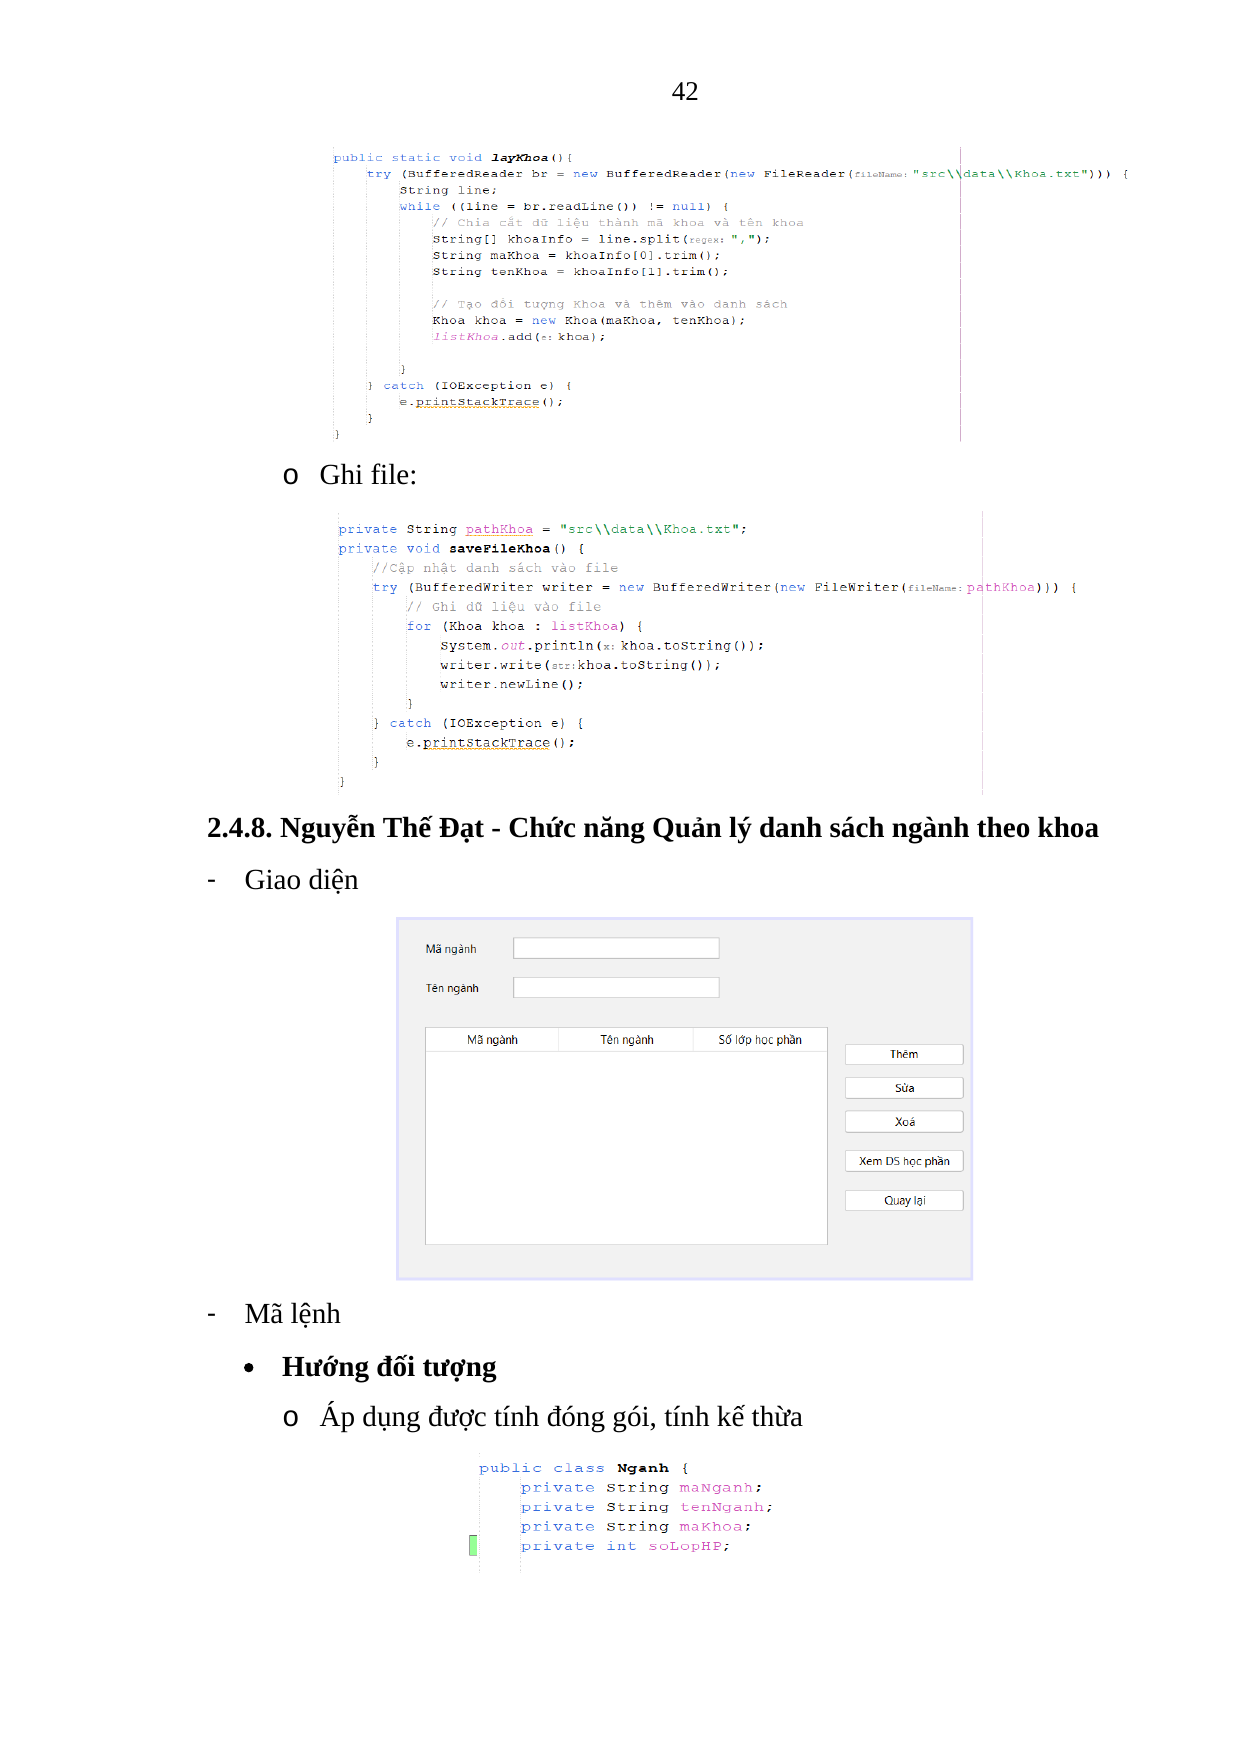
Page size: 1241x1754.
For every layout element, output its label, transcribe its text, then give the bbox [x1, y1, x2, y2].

list Mã lệnh [207, 1296, 1122, 1331]
list Hướng đối tượng [244, 1349, 1122, 1383]
picture [393, 914, 974, 1281]
picture [469, 1453, 822, 1573]
list Giao diện [207, 861, 1122, 896]
picture [319, 147, 1144, 442]
list Ghi file: [282, 457, 1122, 493]
list Áp dụng được tính đóng gói, tính kế thừa [282, 1399, 1122, 1435]
picture [319, 511, 1098, 795]
subtitle Nguyễn Thế Đạt - Chức năng Quản lý danh sách ngành theo khoa [207, 810, 1122, 844]
